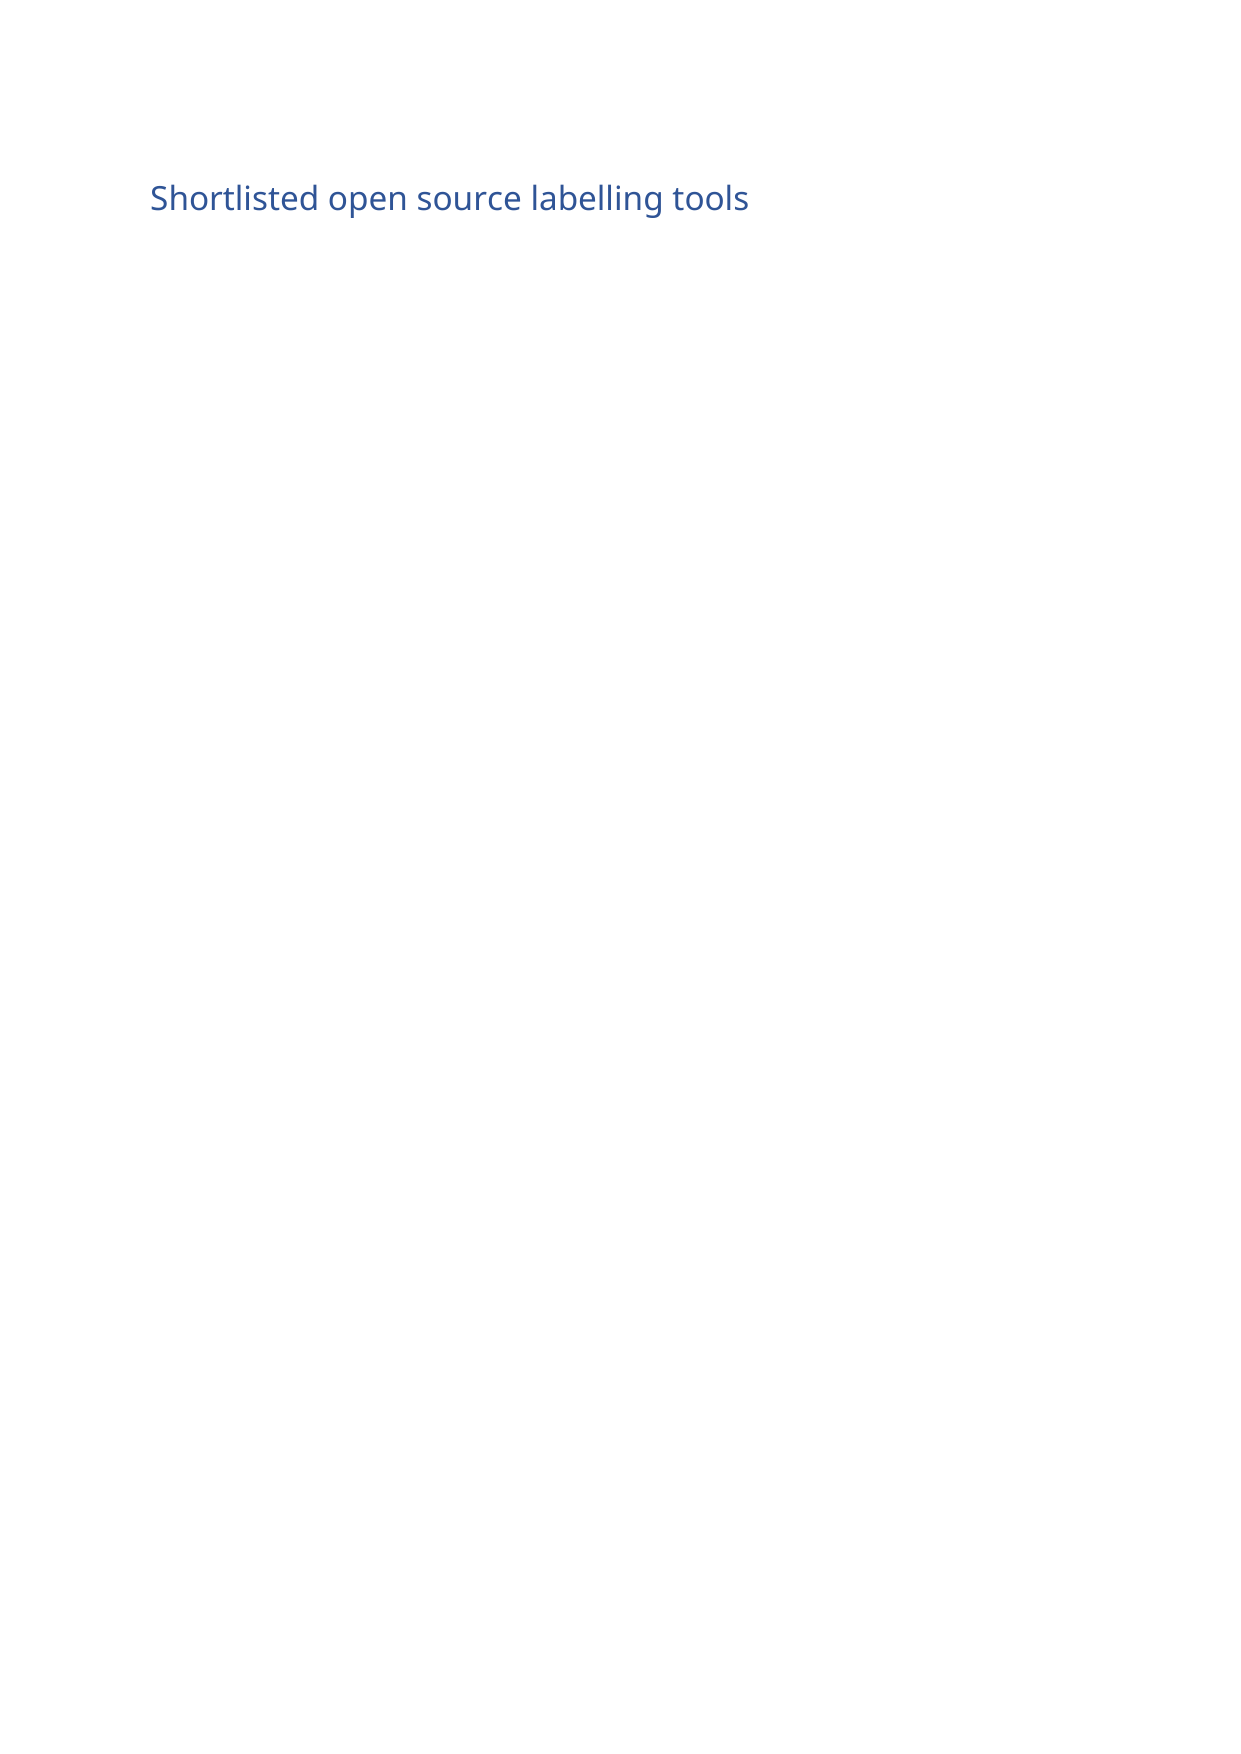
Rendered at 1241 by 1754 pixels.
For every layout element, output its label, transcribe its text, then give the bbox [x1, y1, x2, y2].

subtitle Shortlisted open source labelling tools [150, 175, 1090, 220]
